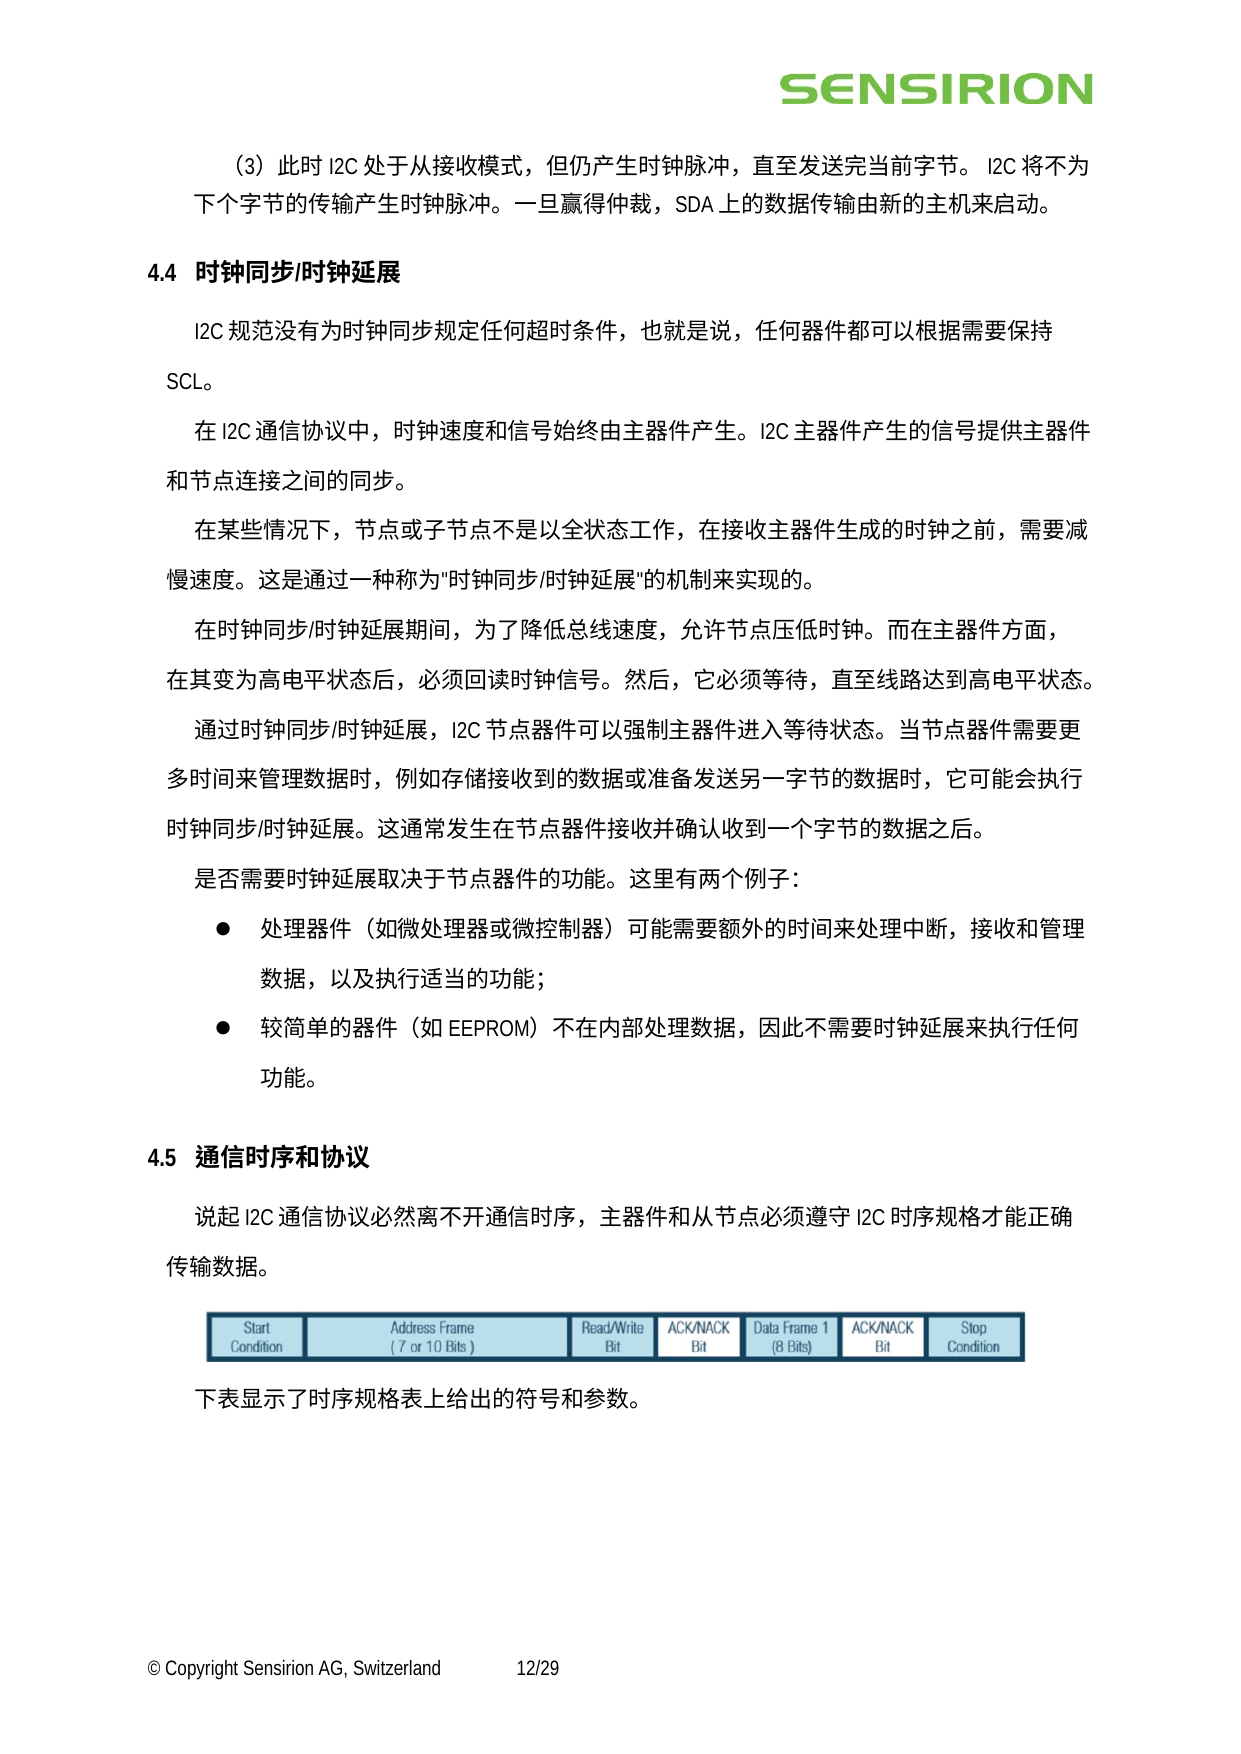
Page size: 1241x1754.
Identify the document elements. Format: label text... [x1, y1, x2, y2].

text （3）此时 I2C 处于从接收模式，但仍产生时钟脉冲，直至发送完当前字节。 I2C 将不为下个字节的传输产生时钟脉冲。一旦赢得仲裁，SDA 上的数据传输由新的主机来启动。 [193, 148, 1092, 219]
text 是否需要时钟延展取决于节点器件的功能。这里有两个例子： [166, 861, 1092, 894]
subtitle 时钟同步/时钟延展 [148, 254, 1092, 288]
text 在时钟同步/时钟延展期间，为了降低总线速度，允许节点压低时钟。而在主器件方面，在其变为高电平状态后，必须回读时钟信号。然后，它必须等待，直至线路达到高电平状态。 [166, 612, 1092, 695]
picture [194, 1298, 1030, 1368]
picture [780, 73, 1093, 104]
subtitle 通信时序和协议 [148, 1140, 1092, 1174]
text 下表显示了时序规格表上给出的符号和参数。 [166, 1381, 1092, 1414]
list 较简单的器件（如EEPROM）不在内部处理数据，因此不需要时钟延展来执行任何功能。 [214, 1010, 1092, 1093]
text 在某些情况下，节点或子节点不是以全状态工作，在接收主器件生成的时钟之前，需要减慢速度。这是通过一种称为"时钟同步/时钟延展"的机制来实现的。 [166, 512, 1092, 595]
text 通过时钟同步/时钟延展，I2C节点器件可以强制主器件进入等待状态。当节点器件需要更多时间来管理数据时，例如存储接收到的数据或准备发送另一字节的数据时，它可能会执行时钟同步/时钟延展。这通常发生在节点器件接收并确认收到一个字节的数据之后。 [166, 712, 1092, 844]
text 在I2C通信协议中，时钟速度和信号始终由主器件产生。I2C主器件产生的信号提供主器件和节点连接之间的同步。 [166, 413, 1092, 496]
text 说起I2C通信协议必然离不开通信时序，主器件和从节点必须遵守I2C时序规格才能正确传输数据。 [166, 1199, 1092, 1282]
text I2C规范没有为时钟同步规定任何超时条件，也就是说，任何器件都可以根据需要保持SCL。 [166, 313, 1092, 396]
list 处理器件（如微处理器或微控制器）可能需要额外的时间来处理中断，接收和管理数据，以及执行适当的功能； [214, 911, 1092, 994]
